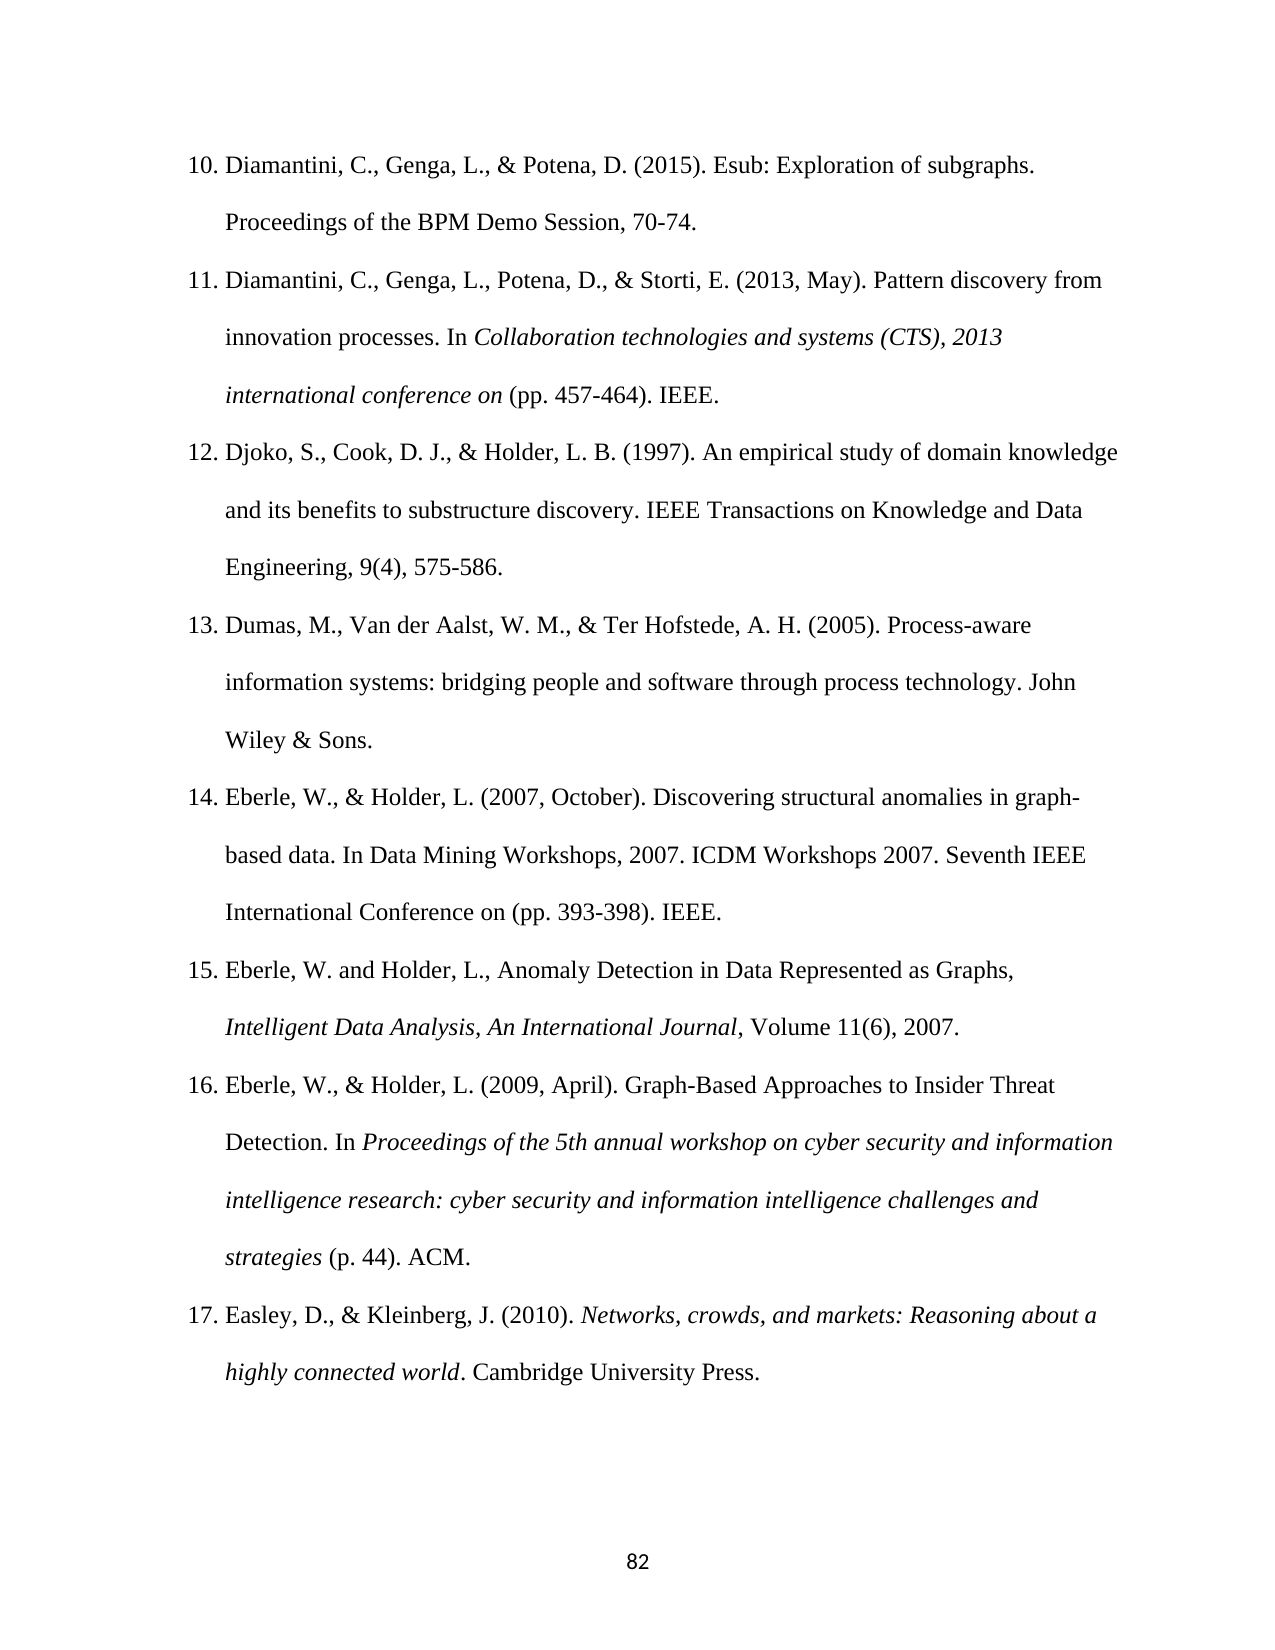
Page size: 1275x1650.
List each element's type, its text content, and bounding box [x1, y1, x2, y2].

list Eberle, W. and Holder, L., Anomaly Detection in Data Represented as Graphs, Intelligent Data Analysis, An International Journal, Volume 11(6), 2007. [187, 955, 1125, 1041]
list Djoko, S., Cook, D. J., & Holder, L. B. (1997). An empirical study of domain knowledge and its benefits to substructure discovery. IEEE Transactions on Knowledge and Data Engineering, 9(4), 575-586. [187, 437, 1125, 581]
list Diamantini, C., Genga, L., & Potena, D. (2015). Esub: Exploration of subgraphs. Proceedings of the BPM Demo Session, 70-74. [187, 150, 1125, 236]
list Diamantini, C., Genga, L., Potena, D., & Storti, E. (2013, May). Pattern discovery from innovation processes. In Collaboration technologies and systems (CTS), 2013 international conference on (pp. 457-464). IEEE. [187, 265, 1125, 409]
list Easley, D., & Kleinberg, J. (2010). Networks, crowds, and markets: Reasoning about a highly connected world. Cambridge University Press. [187, 1300, 1125, 1386]
list Eberle, W., & Holder, L. (2007, October). Discovering structural anomalies in graph-based data. In Data Mining Workshops, 2007. ICDM Workshops 2007. Seventh IEEE International Conference on (pp. 393-398). IEEE. [187, 782, 1125, 926]
list Dumas, M., Van der Aalst, W. M., & Ter Hofstede, A. H. (2005). Process-aware information systems: bridging people and software through process technology. John Wiley & Sons. [187, 610, 1125, 754]
list Eberle, W., & Holder, L. (2009, April). Graph-Based Approaches to Insider Threat Detection. In Proceedings of the 5th annual workshop on cyber security and information intelligence research: cyber security and information intelligence challenges and strategies (p. 44). ACM. [187, 1070, 1125, 1271]
